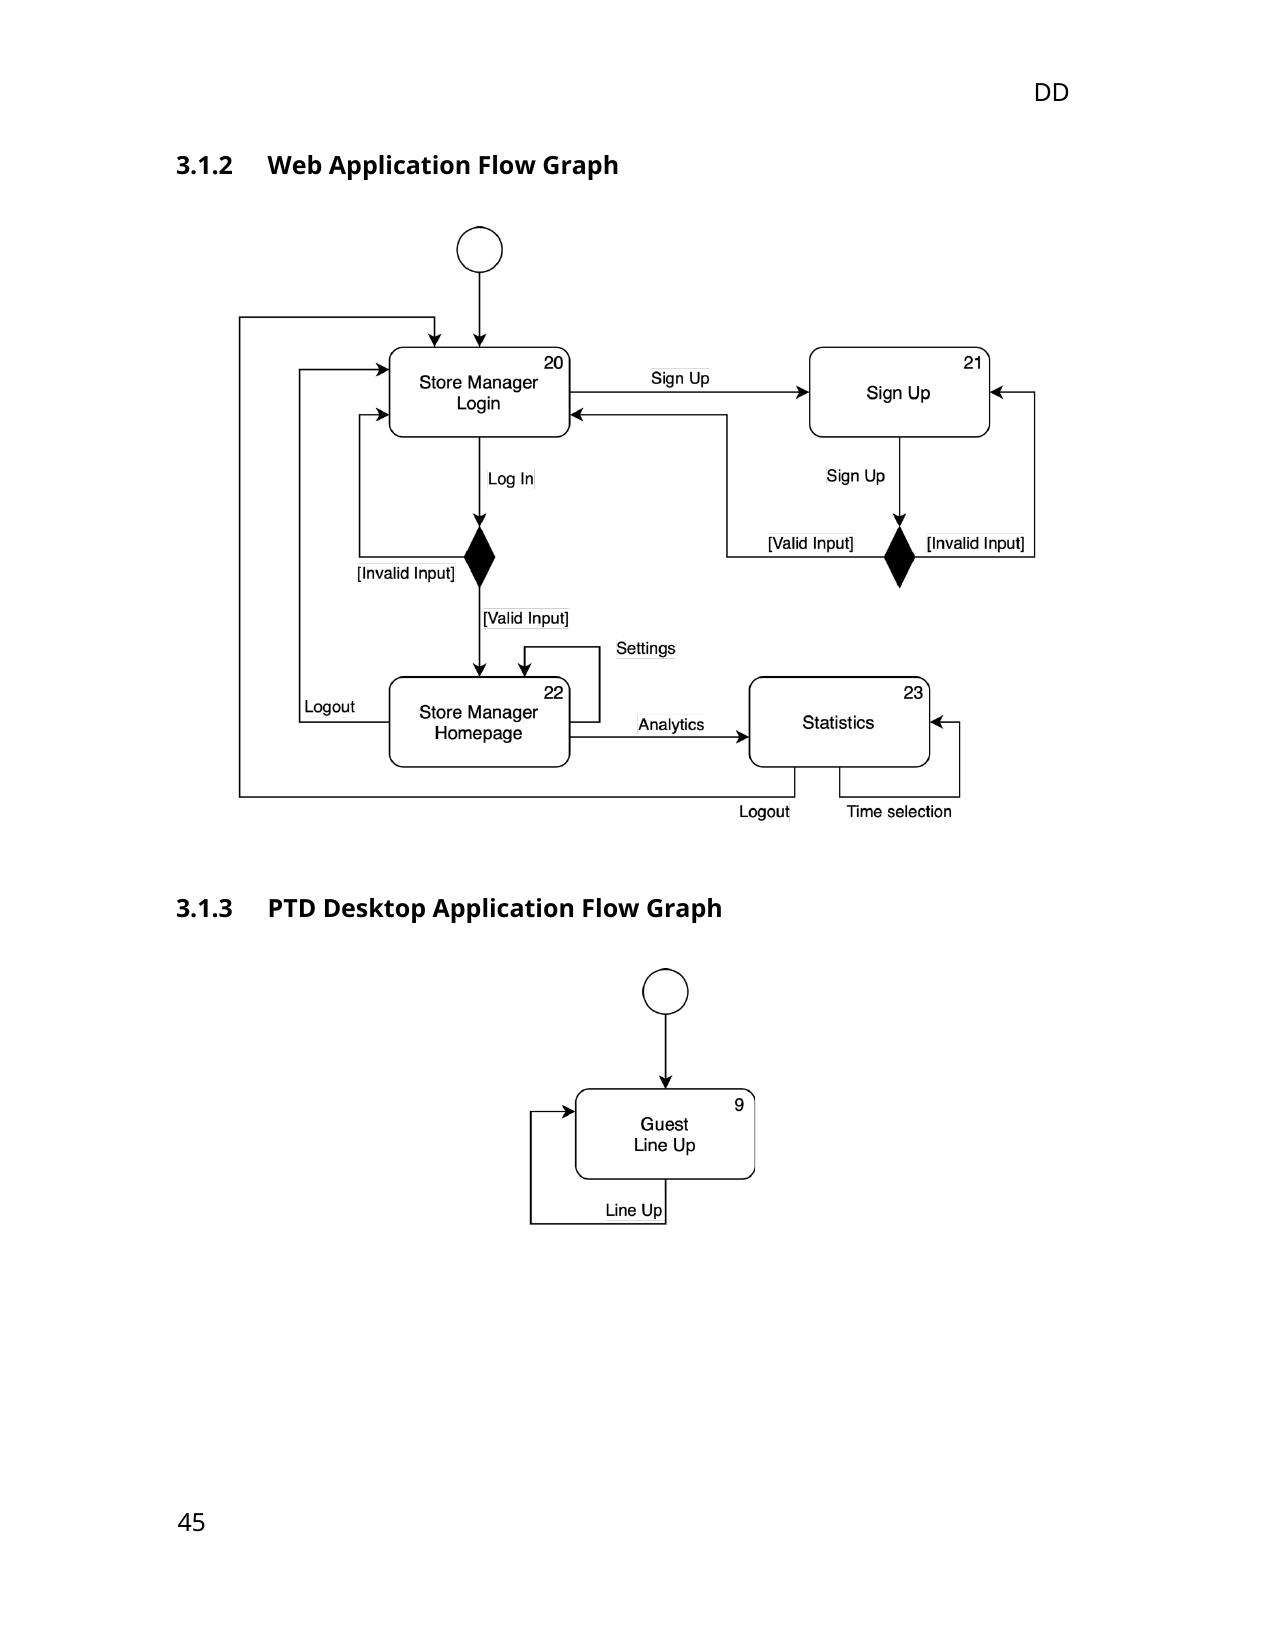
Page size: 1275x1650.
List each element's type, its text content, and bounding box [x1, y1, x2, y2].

subtitle Web Application Flow Graph [176, 148, 1098, 182]
subtitle PTD Desktop Application Flow Graph [176, 890, 1098, 924]
picture [228, 226, 1047, 823]
picture [519, 968, 756, 1238]
